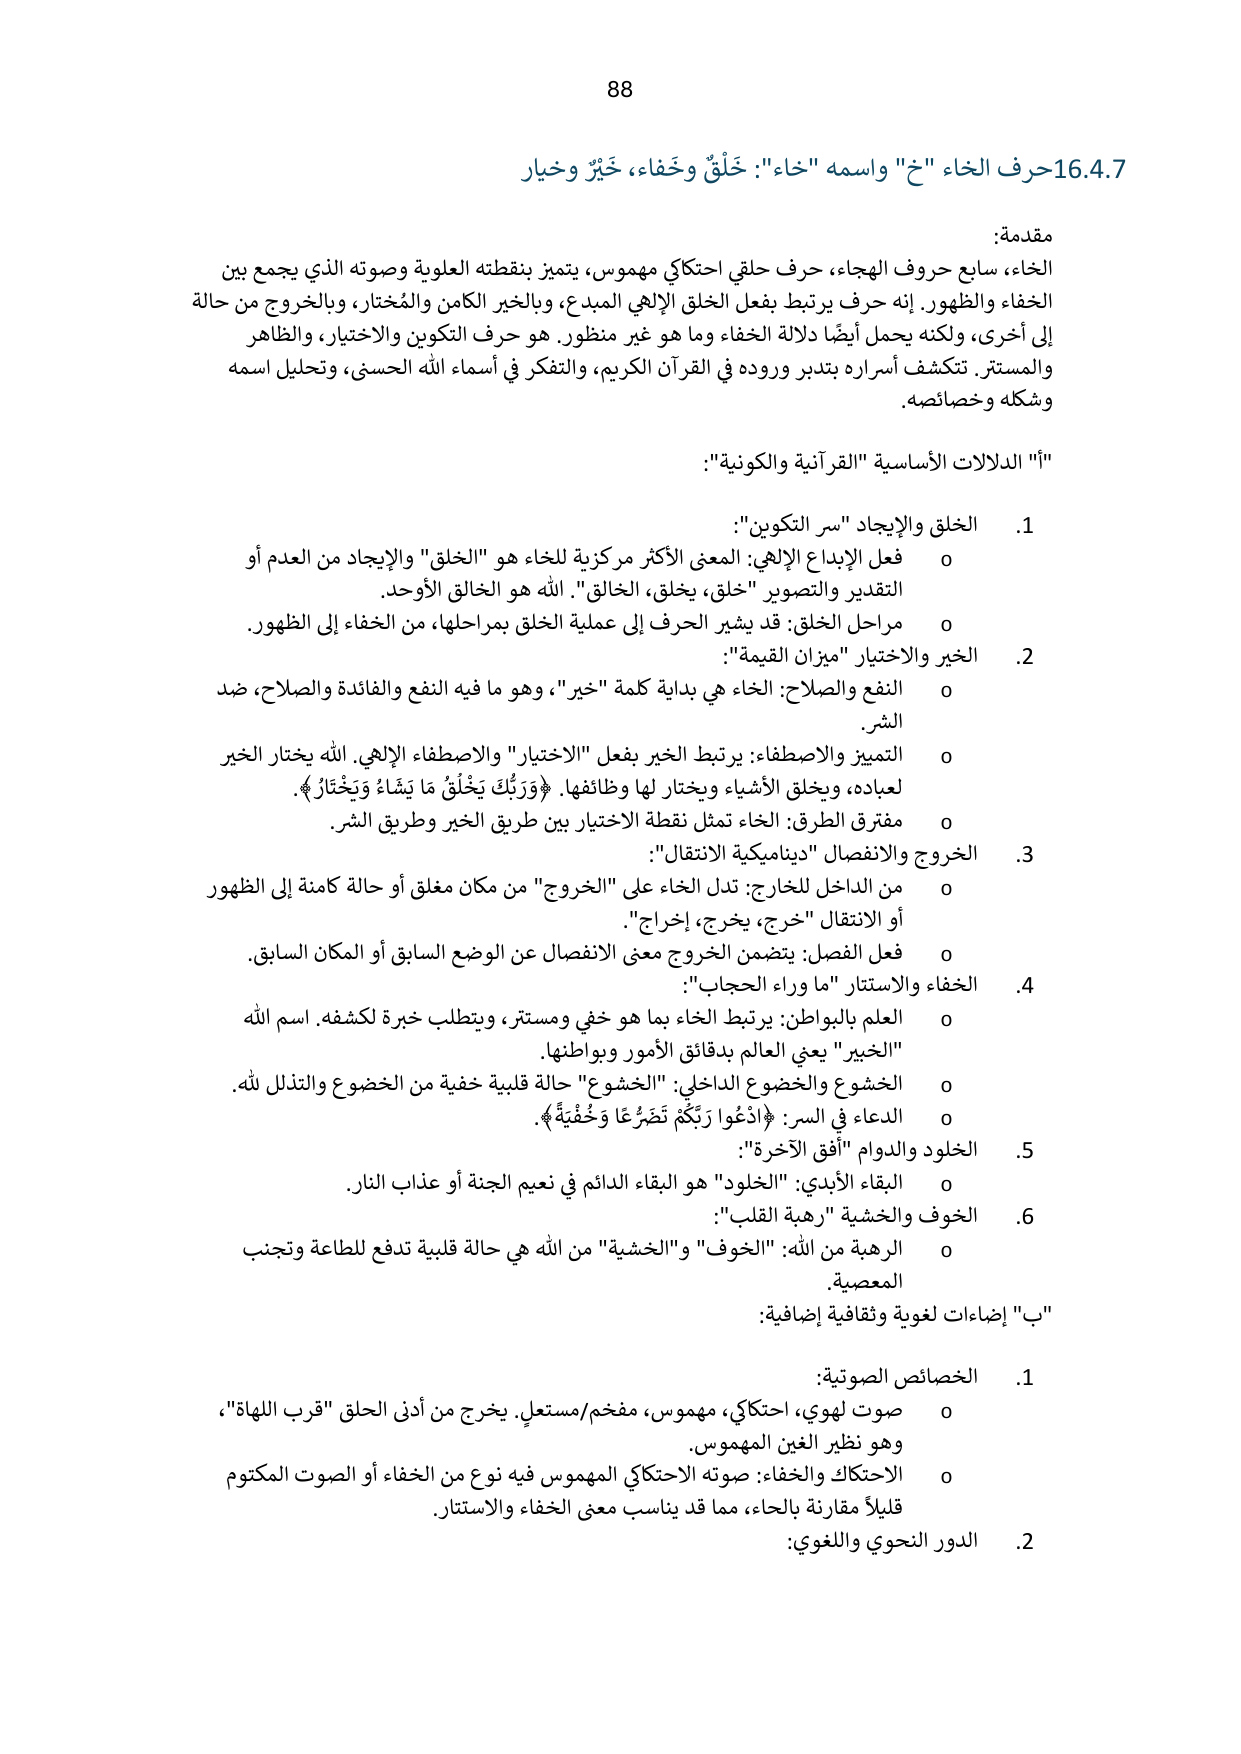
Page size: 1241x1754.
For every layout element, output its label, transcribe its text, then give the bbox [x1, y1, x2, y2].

list الخصائص الصوتية: [187, 1361, 1015, 1391]
list من الداخل للخارج: تدل الخاء على "الخروج" من مكان مغلق أو حالة كامنة إلى الظهور أو الانتقال "خرج، يخرج، إخراج". [187, 871, 940, 934]
list العلم بالبواطن: يرتبط الخاء بما هو خفي ومستتر، ويتطلب خبرة لكشفه. اسم الله "الخبير" يعني العالم بدقائق الأمور وبواطنها. [187, 1003, 940, 1066]
list التمييز والاصطفاء: يرتبط الخير بفعل "الاختيار" والاصطفاء الإلهي. الله يختار الخير لعباده، ويخلق الأشياء ويختار لها وظائفها. ﴿وَرَبُّكَ يَخْلُقُ مَا يَشَاءُ وَيَخْتَارُ﴾. [187, 739, 940, 803]
text مقدمة: الخاء، سابع حروف الهجاء، حرف حلقي احتكاكي مهموس، يتميز بنقطته العلوية وصوته الذي يجمع بين الخفاء والظهور. إنه حرف يرتبط بفعل الخلق الإلهي المبدع، وبالخير الكامن والمُختار، وبالخروج من حالة إلى أخرى، ولكنه يحمل أيضًا دلالة الخفاء وما هو غير منظور. هو حرف التكوين والاختيار، والظاهر والمستتر. تتكشف أسراره بتدبر وروده في القرآن الكريم، والتفكر في أسماء الله الحسنى، وتحليل اسمه وشكله وخصائصه. [187, 220, 1053, 415]
list الخوف والخشية "رهبة القلب": [187, 1200, 1015, 1231]
list النفع والصلاح: الخاء هي بداية كلمة "خير"، وهو ما فيه النفع والفائدة والصلاح، ضد الشر. [187, 673, 940, 737]
subtitle حرف الخاء "خ" واسمه "خاء": خَلْقٌ وخَفاء، خَيْرٌ وخيار [187, 150, 1053, 186]
list الخروج والانفصال "ديناميكية الانتقال": [187, 838, 1015, 868]
text "ب" إضاءات لغوية وثقافية إضافية: [187, 1299, 1053, 1329]
list البقاء الأبدي: "الخلود" هو البقاء الدائم في نعيم الجنة أو عذاب النار. [187, 1167, 940, 1198]
list فعل الفصل: يتضمن الخروج معنى الانفصال عن الوضع السابق أو المكان السابق. [187, 937, 940, 967]
list صوت لهوي، احتكاكي، مهموس، مفخم/مستعلٍ. يخرج من أدنى الحلق "قرب اللهاة"، وهو نظير الغين المهموس. [187, 1394, 940, 1457]
list فعل الإبداع الإلهي: المعنى الأكثر مركزية للخاء هو "الخلق" والإيجاد من العدم أو التقدير والتصوير "خلق، يخلق، الخالق". الله هو الخالق الأوحد. [187, 542, 940, 605]
list مراحل الخلق: قد يشير الحرف إلى عملية الخلق بمراحلها، من الخفاء إلى الظهور. [187, 608, 940, 638]
list الخير والاختيار "ميزان القيمة": [187, 641, 1015, 671]
list الدور النحوي واللغوي: [187, 1526, 1015, 1556]
list الاحتكاك والخفاء: صوته الاحتكاكي المهموس فيه نوع من الخفاء أو الصوت المكتوم قليلاً مقارنة بالحاء، مما قد يناسب معنى الخفاء والاستتار. [187, 1460, 940, 1523]
list الخفاء والاستتار "ما وراء الحجاب": [187, 970, 1015, 1000]
list الخلود والدوام "أفق الآخرة": [187, 1134, 1015, 1165]
list الخشوع والخضوع الداخلي: "الخشوع" حالة قلبية خفية من الخضوع والتذلل لله. [187, 1068, 940, 1099]
list الدعاء في السر: ﴿ادْعُوا رَبَّكُمْ تَضَرُّعًا وَخُفْيَةً﴾. [187, 1101, 940, 1132]
list مفترق الطرق: الخاء تمثل نقطة الاختيار بين طريق الخير وطريق الشر. [187, 805, 940, 836]
list الخلق والإيجاد "سر التكوين": [187, 509, 1015, 539]
list الرهبة من الله: "الخوف" و"الخشية" من الله هي حالة قلبية تدفع للطاعة وتجنب المعصية. [187, 1233, 940, 1296]
text "أ" الدلالات الأساسية "القرآنية والكونية": [187, 447, 1053, 477]
